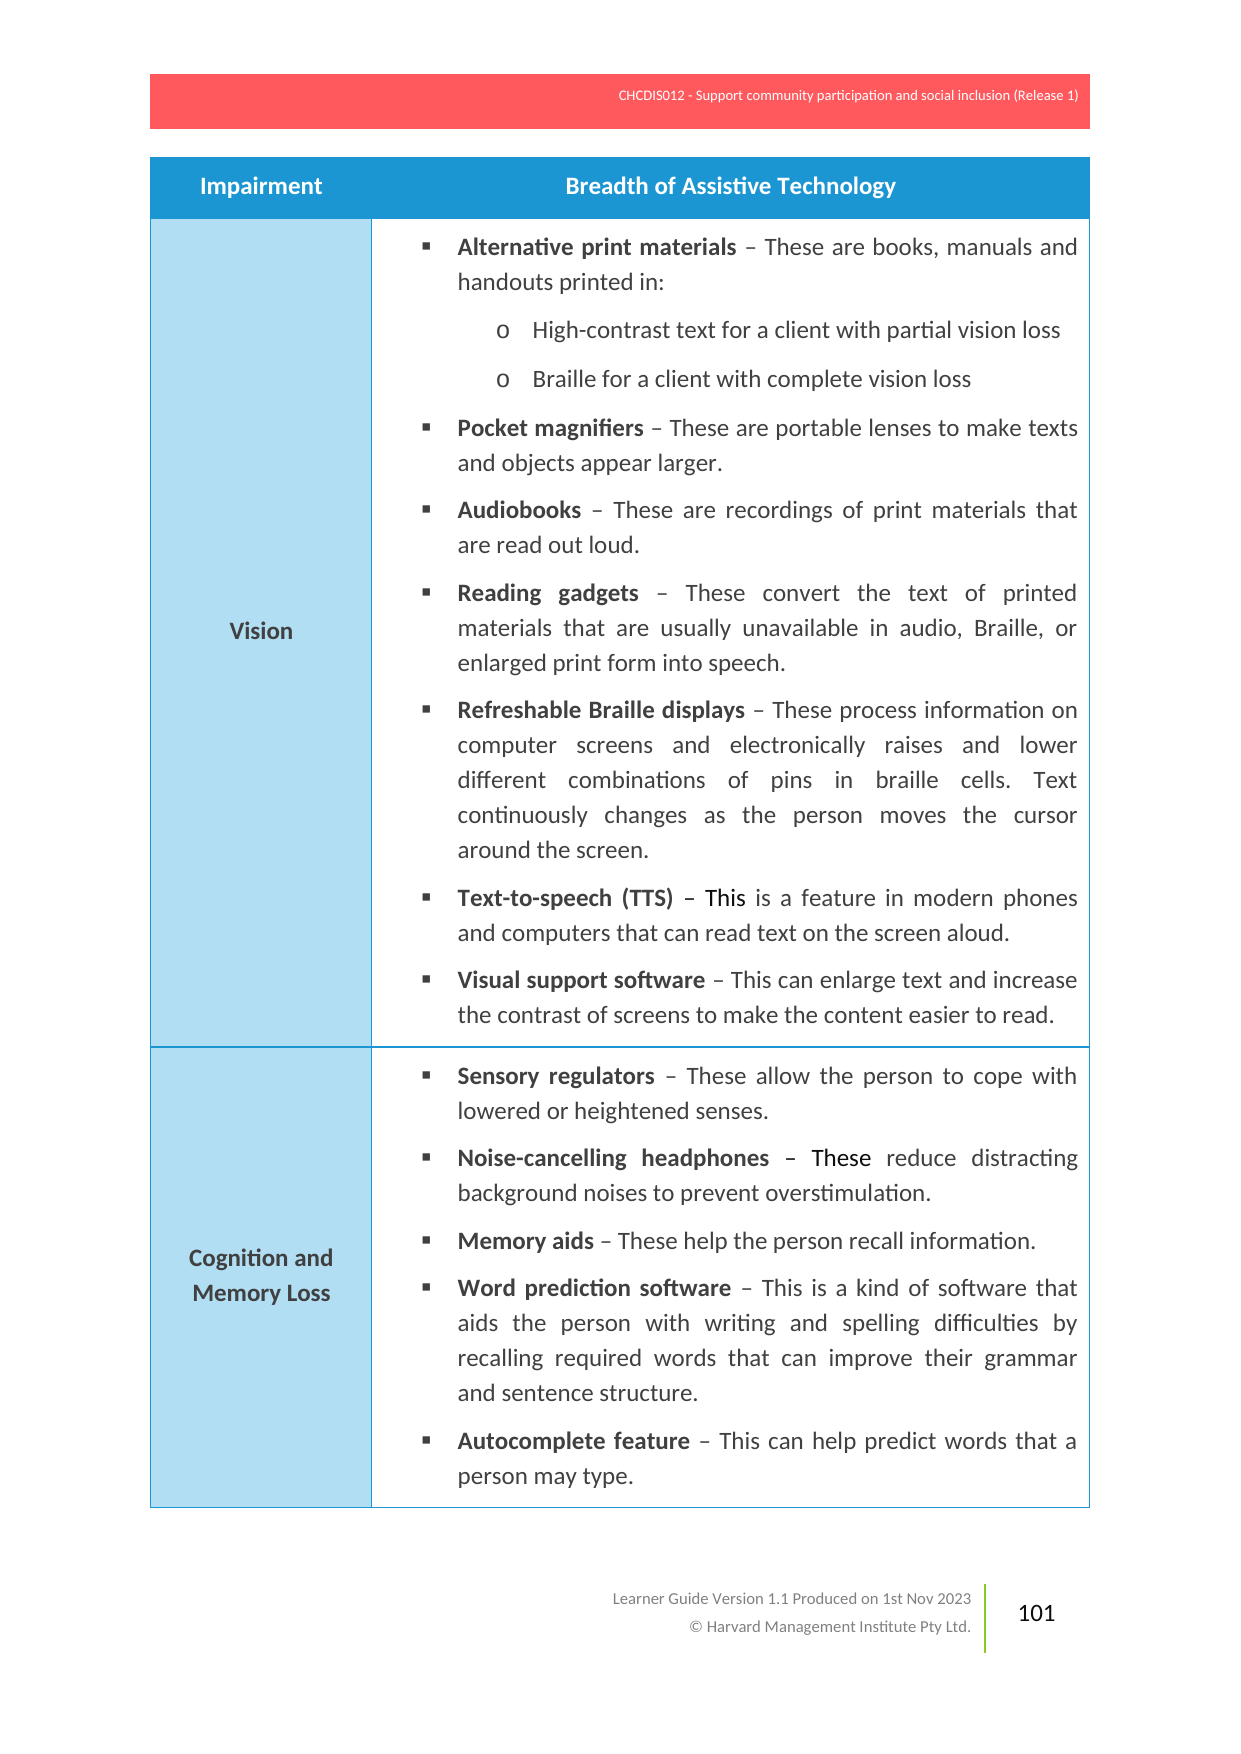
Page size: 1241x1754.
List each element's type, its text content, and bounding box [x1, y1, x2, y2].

table_header Breadth of Assistive Technology [372, 158, 1089, 218]
table_cell Alternative print materials – These are books, manuals and handouts printed in: High-contrast text for a client with partial vision loss Braille for a client with complete vision loss Pocket magnifiers – These are portable lenses to make texts and objects appear larger. Audiobooks – These are recordings of print materials that are read out loud. Reading gadgets – These convert the text of printed materials that are usually unavailable in audio, Braille, or enlarged print form into speech. Refreshable Braille displays – These process information on computer screens and electronically raises and lower different combinations of pins in braille cells. Text continuously changes as the person moves the cursor around the screen. Text-to-speech (TTS) – This is a feature in modern phones and computers that can read text on the screen aloud. Visual support software – This can enlarge text and increase the contrast of screens to make the content easier to read. [372, 219, 1089, 1046]
table_cell Vision [151, 219, 371, 1046]
table_cell Sensory regulators – These allow the person to cope with lowered or heightened senses. Noise-cancelling headphones – These reduce distracting background noises to prevent overstimulation. Memory aids – These help the person recall information. Word prediction software – This is a kind of software that aids the person with writing and spelling difficulties by recalling required words that can improve their grammar and sentence structure. Autocomplete feature – This can help predict words that a person may type. [372, 1048, 1089, 1507]
table_header Impairment [151, 158, 371, 218]
table_cell Cognition and Memory Loss [151, 1048, 371, 1507]
